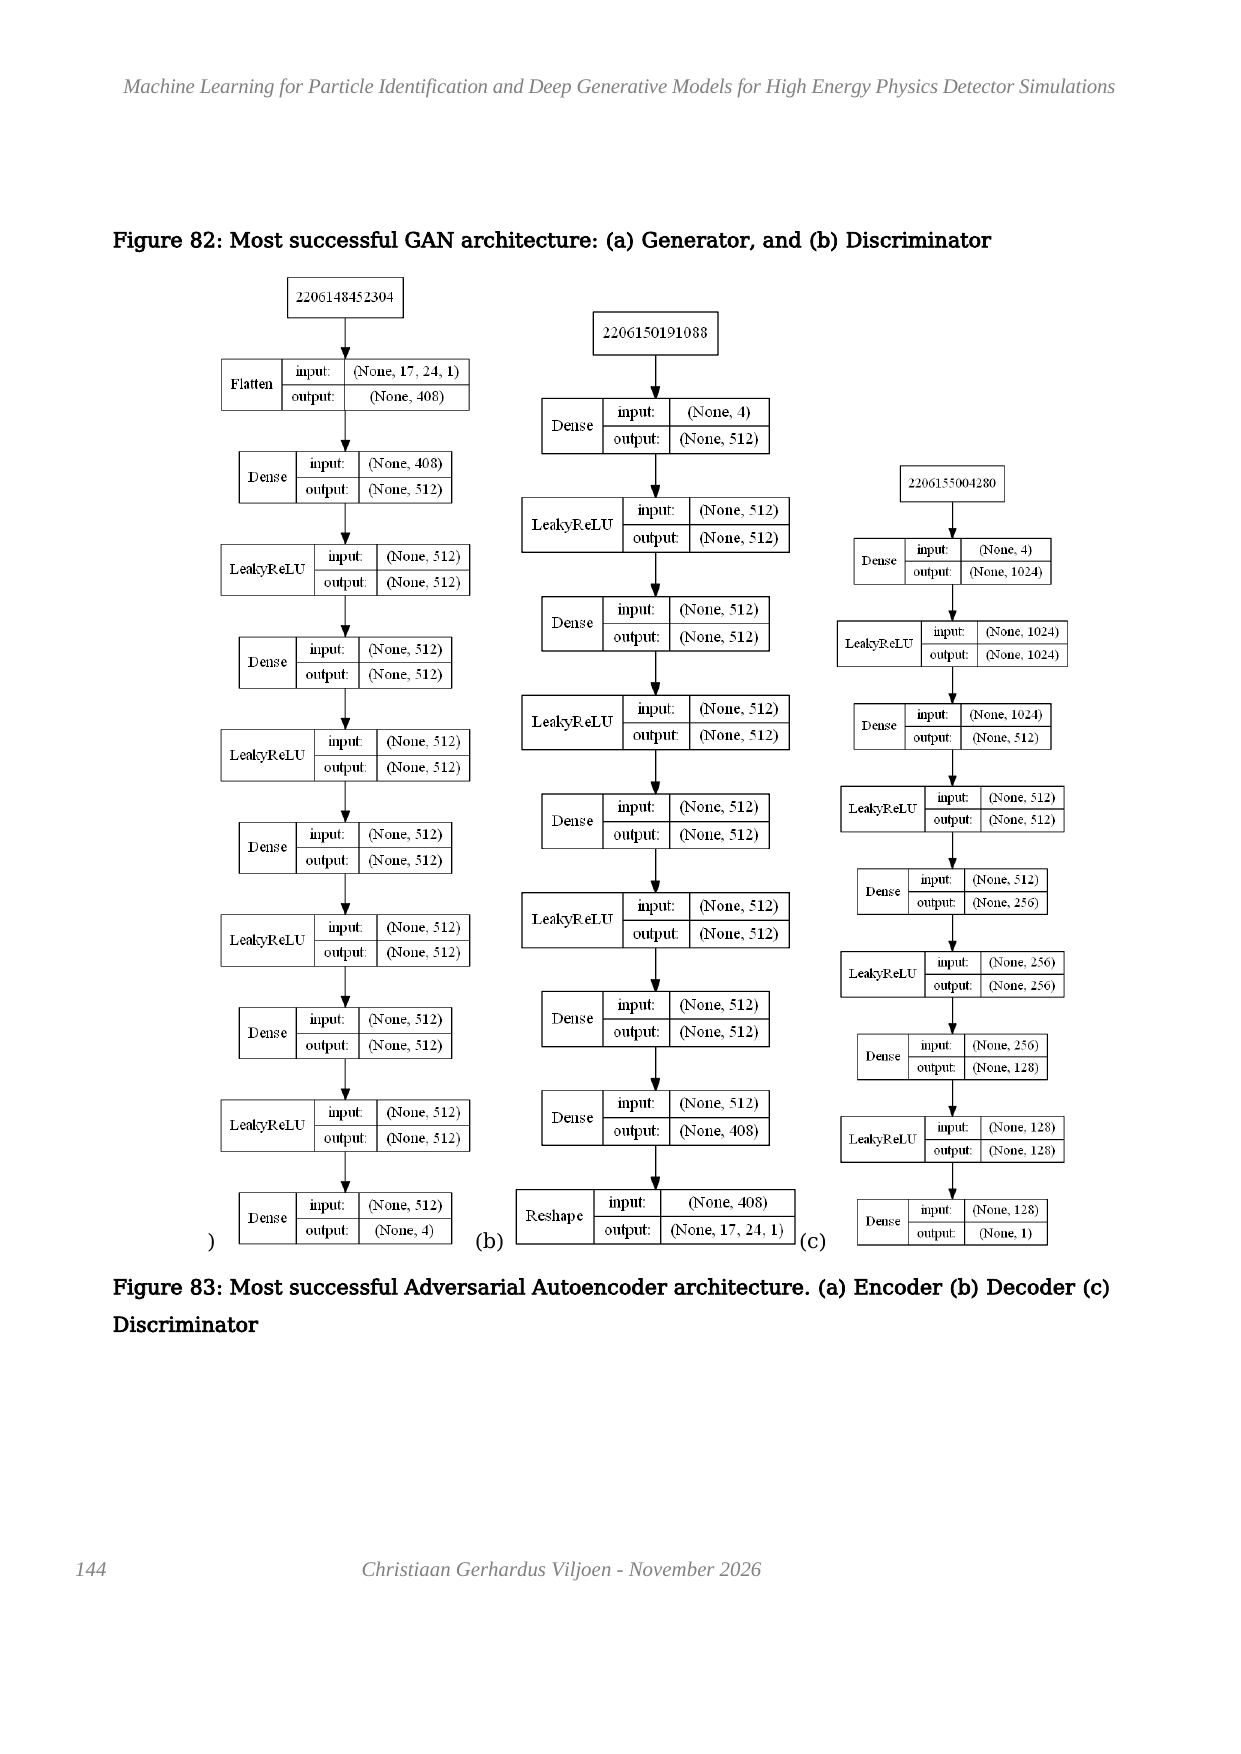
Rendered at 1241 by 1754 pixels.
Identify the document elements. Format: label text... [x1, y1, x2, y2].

picture [833, 462, 1071, 1249]
picture [216, 272, 474, 1249]
picture [511, 306, 798, 1249]
